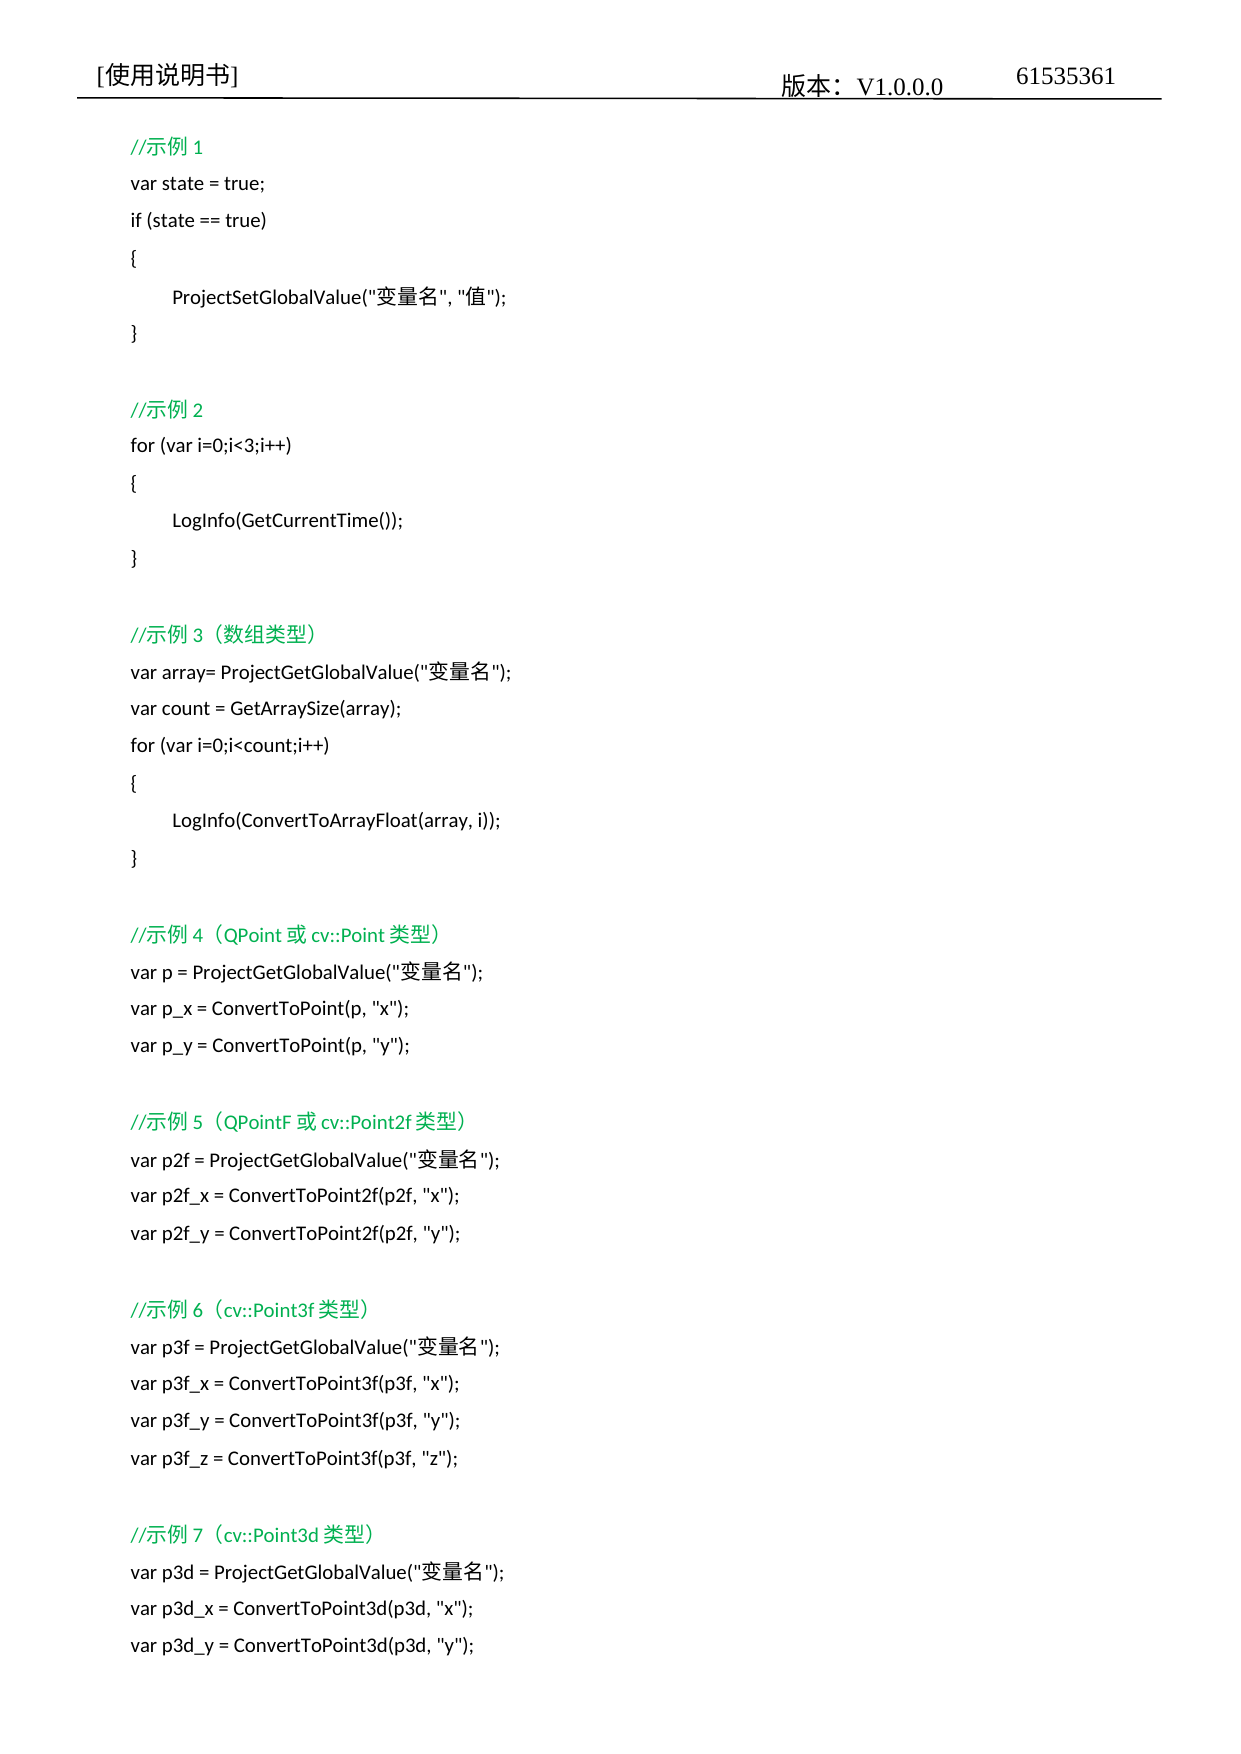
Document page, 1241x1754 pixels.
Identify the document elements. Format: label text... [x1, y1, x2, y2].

text var p3d = ProjectGetGlobalValue("变量名"); [89, 1552, 1181, 1589]
text } [89, 539, 1181, 577]
text var p_x = ConvertToPoint(p, "x"); [89, 989, 1181, 1027]
text var p3f_x = ConvertToPoint3f(p3f, "x"); [89, 1364, 1181, 1402]
text //示例7（cv::Point3d类型） [89, 1514, 1181, 1552]
text var p3d_y = ConvertToPoint3d(p3d, "y"); [89, 1627, 1181, 1664]
text var count = GetArraySize(array); [89, 689, 1181, 727]
text //示例6（cv::Point3f类型） [89, 1289, 1181, 1327]
text { [89, 764, 1181, 802]
text } [89, 839, 1181, 877]
text for (var i=0;i<count;i++) [89, 727, 1181, 764]
text //示例5（QPointF或cv::Point2f类型） [89, 1102, 1181, 1139]
text LogInfo(GetCurrentTime()); [89, 502, 1181, 539]
text if (state == true) [89, 202, 1181, 239]
text var state = true; [89, 164, 1181, 202]
text var p_y = ConvertToPoint(p, "y"); [89, 1027, 1181, 1064]
text var p3f_y = ConvertToPoint3f(p3f, "y"); [89, 1402, 1181, 1439]
text var p3f = ProjectGetGlobalValue("变量名"); [89, 1327, 1181, 1364]
text var p2f_x = ConvertToPoint2f(p2f, "x"); [89, 1177, 1181, 1214]
text for (var i=0;i<3;i++) [89, 427, 1181, 464]
text { [89, 239, 1181, 277]
text //示例1 [89, 127, 1181, 164]
text LogInfo(ConvertToArrayFloat(array, i)); [89, 802, 1181, 839]
text var p2f_y = ConvertToPoint2f(p2f, "y"); [89, 1214, 1181, 1252]
text { [89, 464, 1181, 502]
text var p = ProjectGetGlobalValue("变量名"); [89, 952, 1181, 989]
text //示例4（QPoint或cv::Point类型） [89, 914, 1181, 952]
text } [89, 314, 1181, 352]
text var p3d_x = ConvertToPoint3d(p3d, "x"); [89, 1589, 1181, 1627]
text ProjectSetGlobalValue("变量名", "值"); [89, 277, 1181, 314]
text var array= ProjectGetGlobalValue("变量名"); [89, 652, 1181, 689]
text var p3f_z = ConvertToPoint3f(p3f, "z"); [89, 1439, 1181, 1477]
text //示例2 [89, 389, 1181, 427]
text var p2f = ProjectGetGlobalValue("变量名"); [89, 1139, 1181, 1177]
text //示例3（数组类型） [89, 614, 1181, 652]
